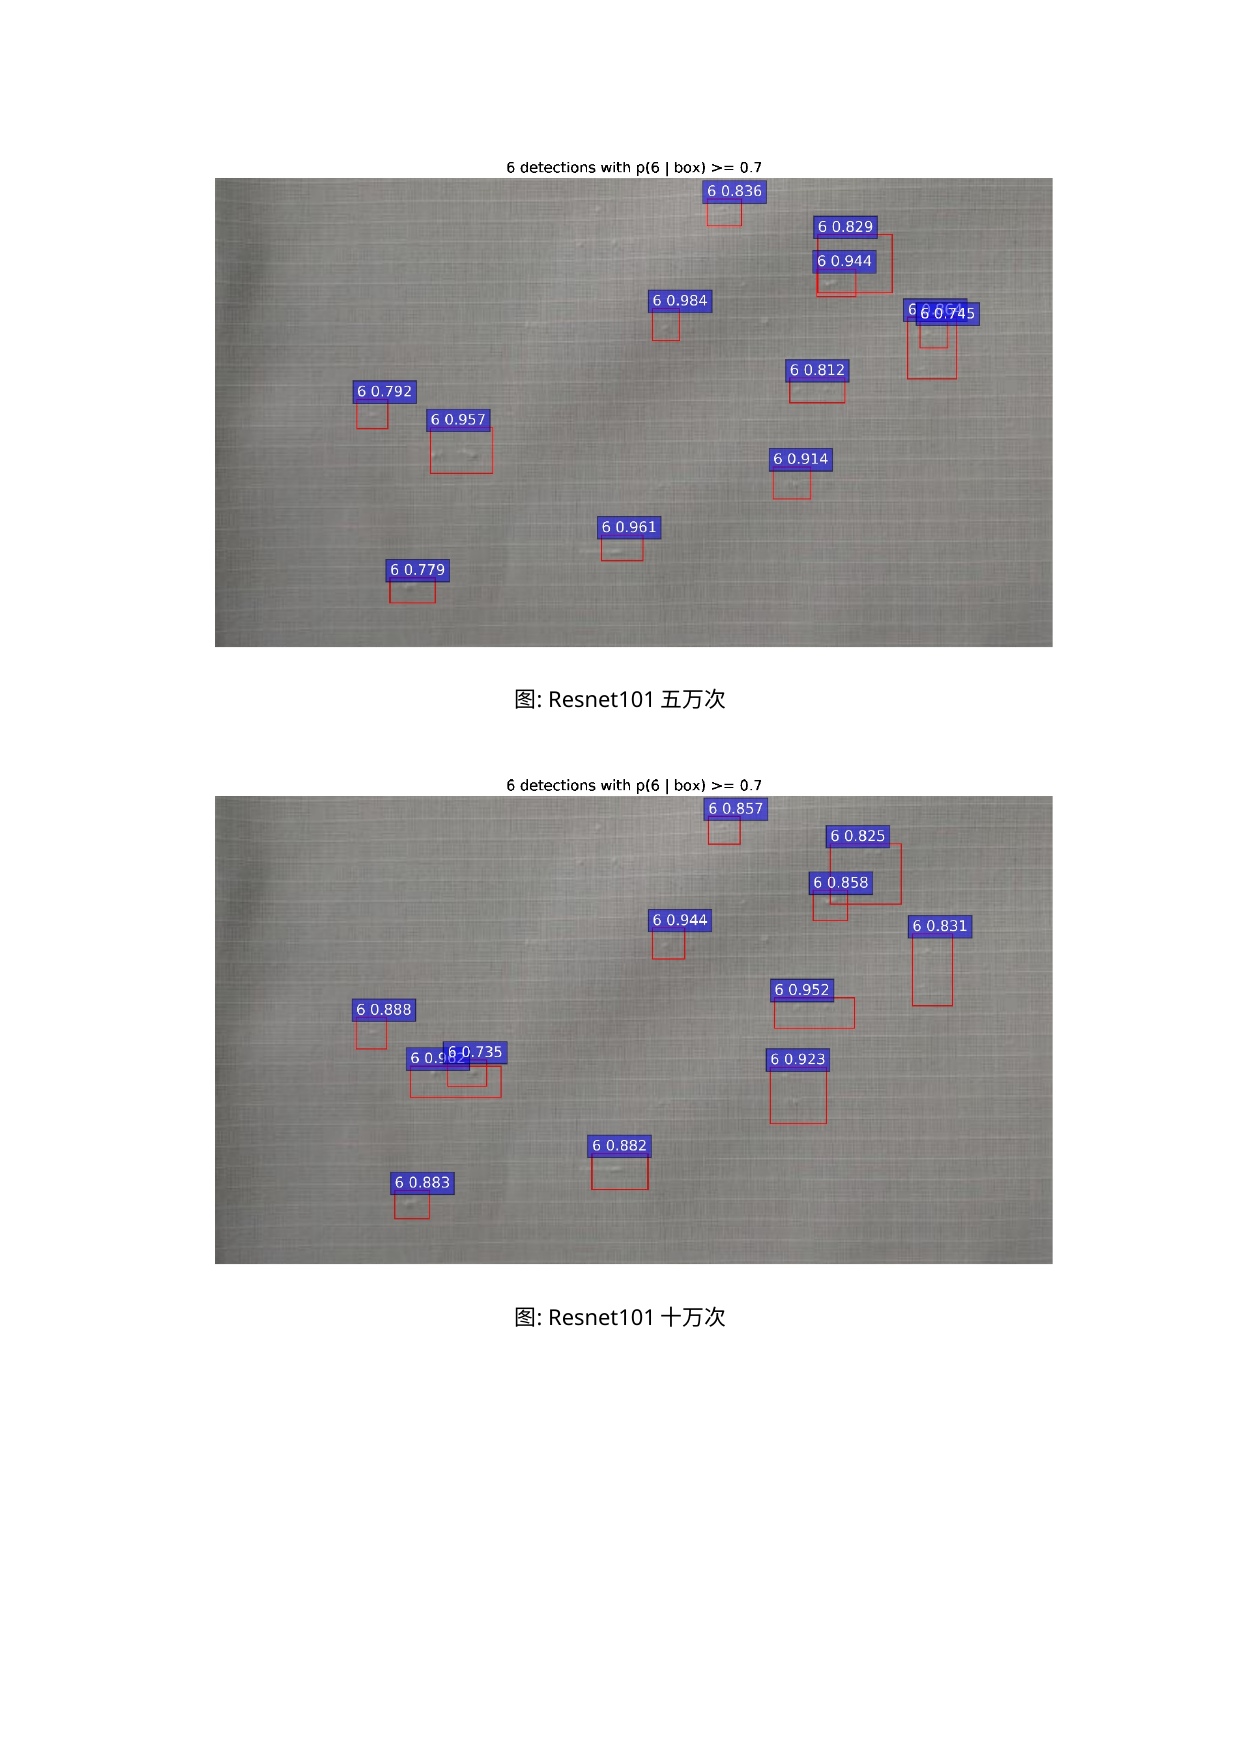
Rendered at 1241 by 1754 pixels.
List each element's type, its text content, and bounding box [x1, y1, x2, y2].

picture [187, 779, 1053, 1280]
picture [187, 162, 1053, 663]
text 图: Resnet101五万次 [187, 682, 1053, 714]
text 图: Resnet101十万次 [187, 1299, 1053, 1332]
